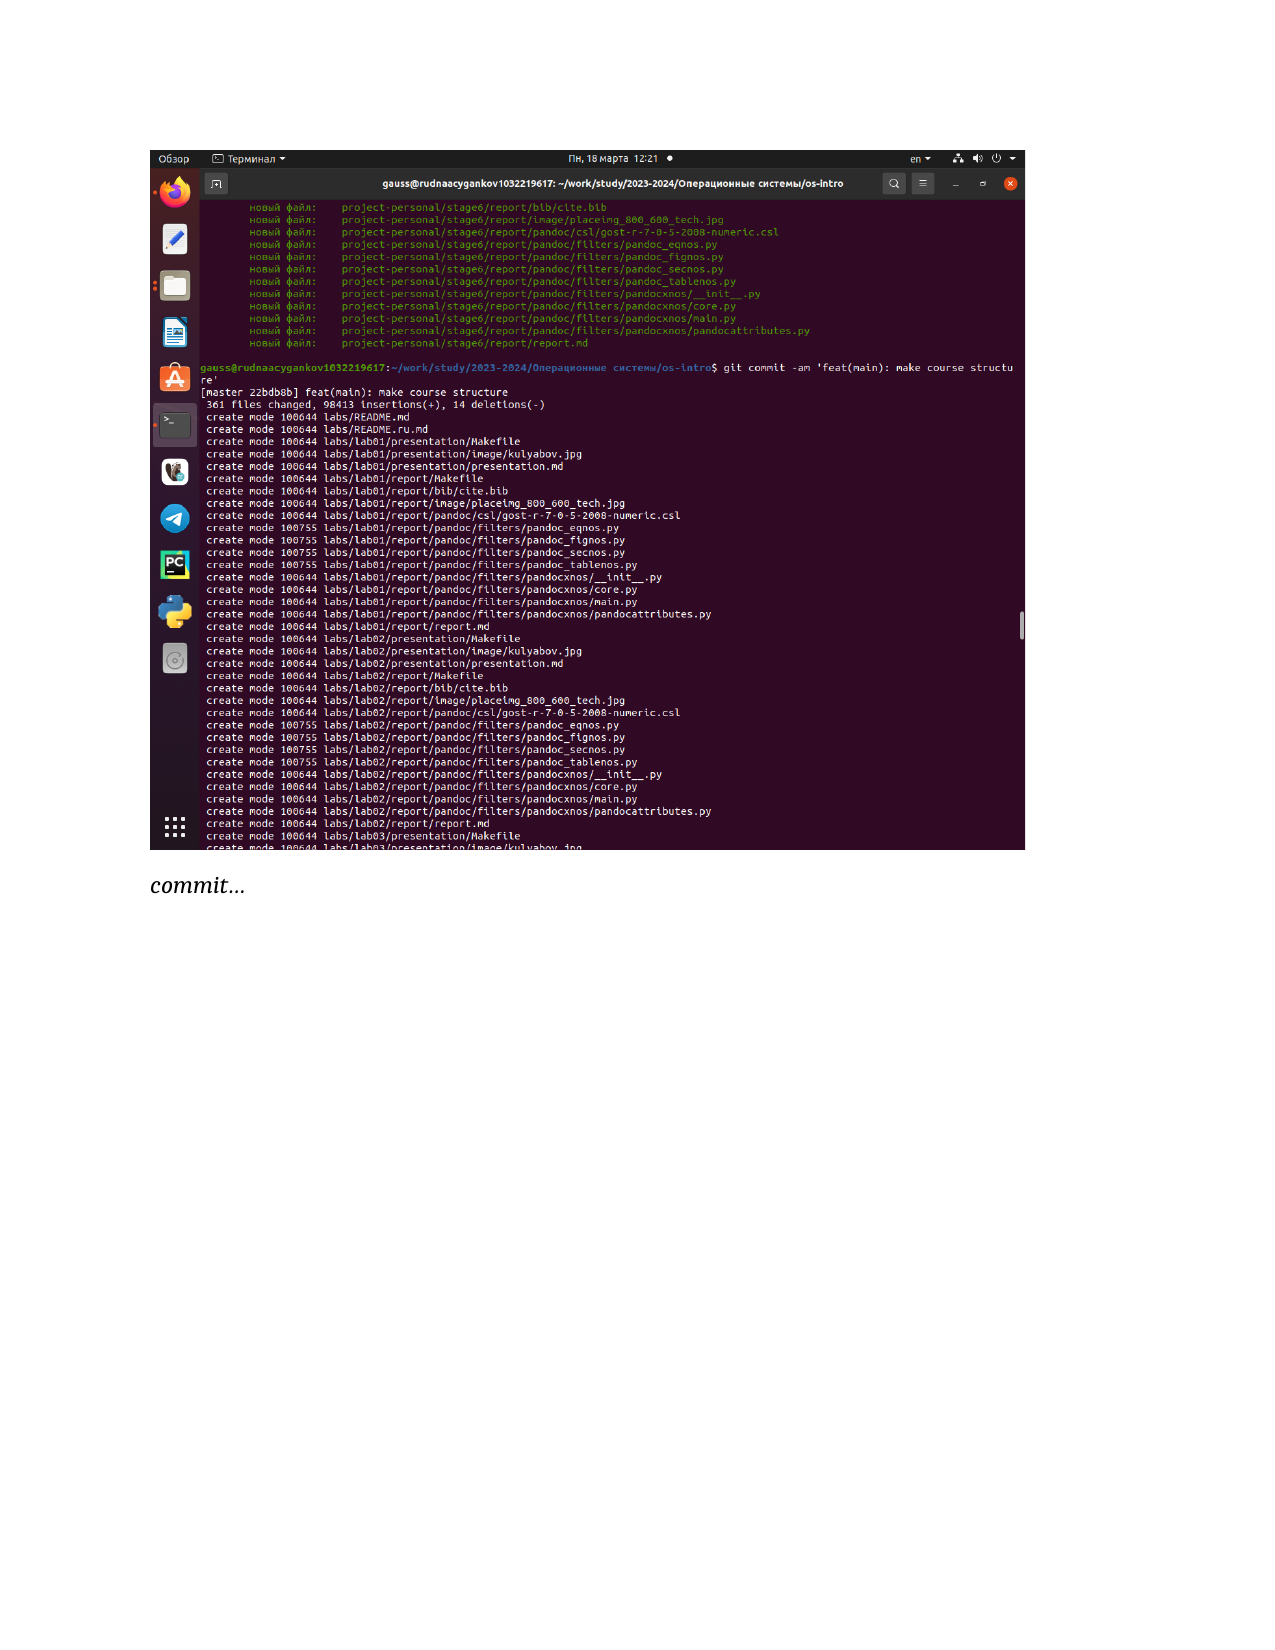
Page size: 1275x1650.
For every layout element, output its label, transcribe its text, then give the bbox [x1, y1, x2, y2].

text commit… [150, 871, 1125, 899]
picture [150, 150, 1025, 850]
